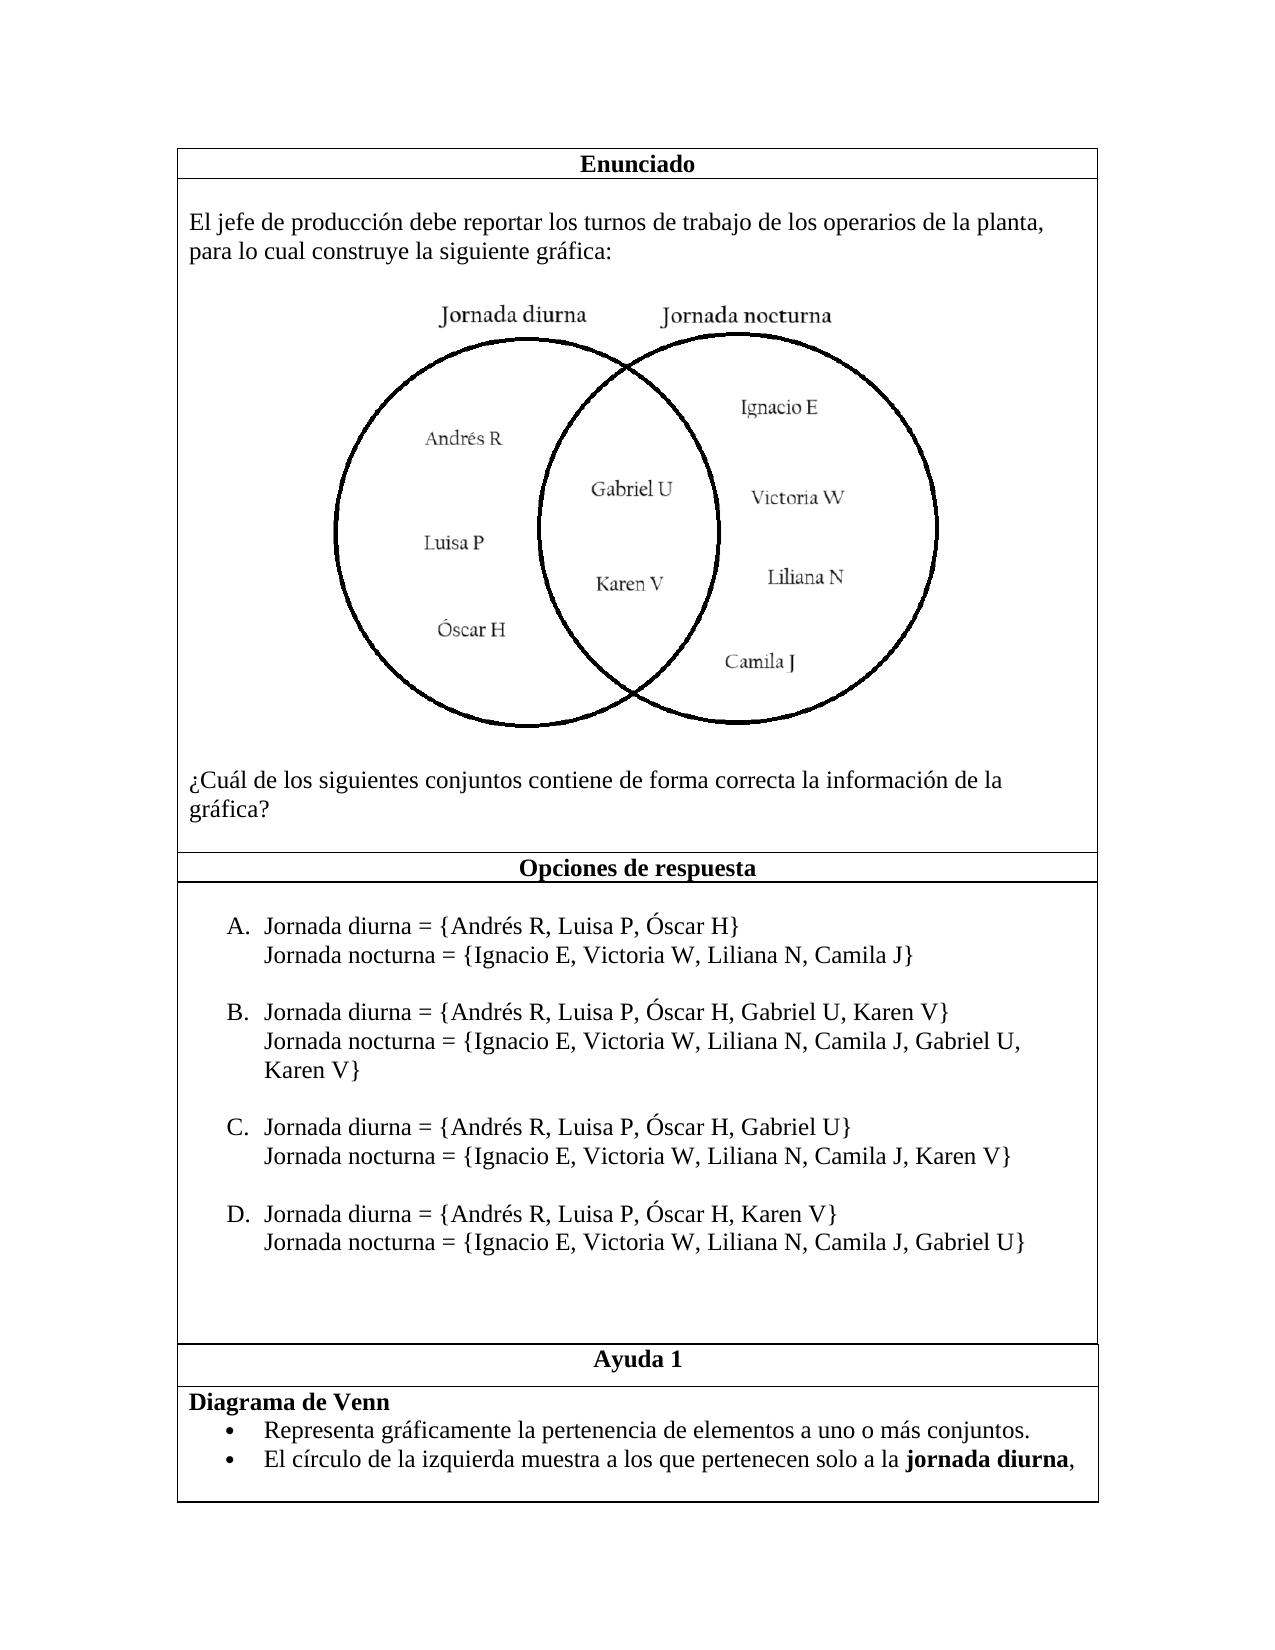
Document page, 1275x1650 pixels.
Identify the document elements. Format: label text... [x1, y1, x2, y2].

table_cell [178, 1387, 1098, 1501]
table_cell Jornada diurna = {Andrés R, Luisa P, Óscar H} Jornada nocturna = {Ignacio E, Victoria W, Liliana N, Camila J} Jornada diurna = {Andrés R, Luisa P, Óscar H, Gabriel U, Karen V} Jornada nocturna = {Ignacio E, Victoria W, Liliana N, Camila J, Gabriel U, Karen V} Jornada diurna = {Andrés R, Luisa P, Óscar H, Gabriel U} Jornada nocturna = {Ignacio E, Victoria W, Liliana N, Camila J, Karen V} Jornada diurna = {Andrés R, Luisa P, Óscar H, Karen V} Jornada nocturna = {Ignacio E, Victoria W, Liliana N, Camila J, Gabriel U} [178, 883, 1097, 1342]
table_cell Opciones de respuesta [178, 853, 1097, 881]
table_cell Enunciado [178, 149, 1097, 177]
table_cell El jefe de producción debe reportar los turnos de trabajo de los operarios de la planta, para lo cual construye la siguiente gráfica: ¿Cuál de los siguientes conjuntos contiene de forma correcta la información de la gráfica? [178, 179, 1097, 852]
table_header Ayuda 1 [178, 1345, 1098, 1386]
